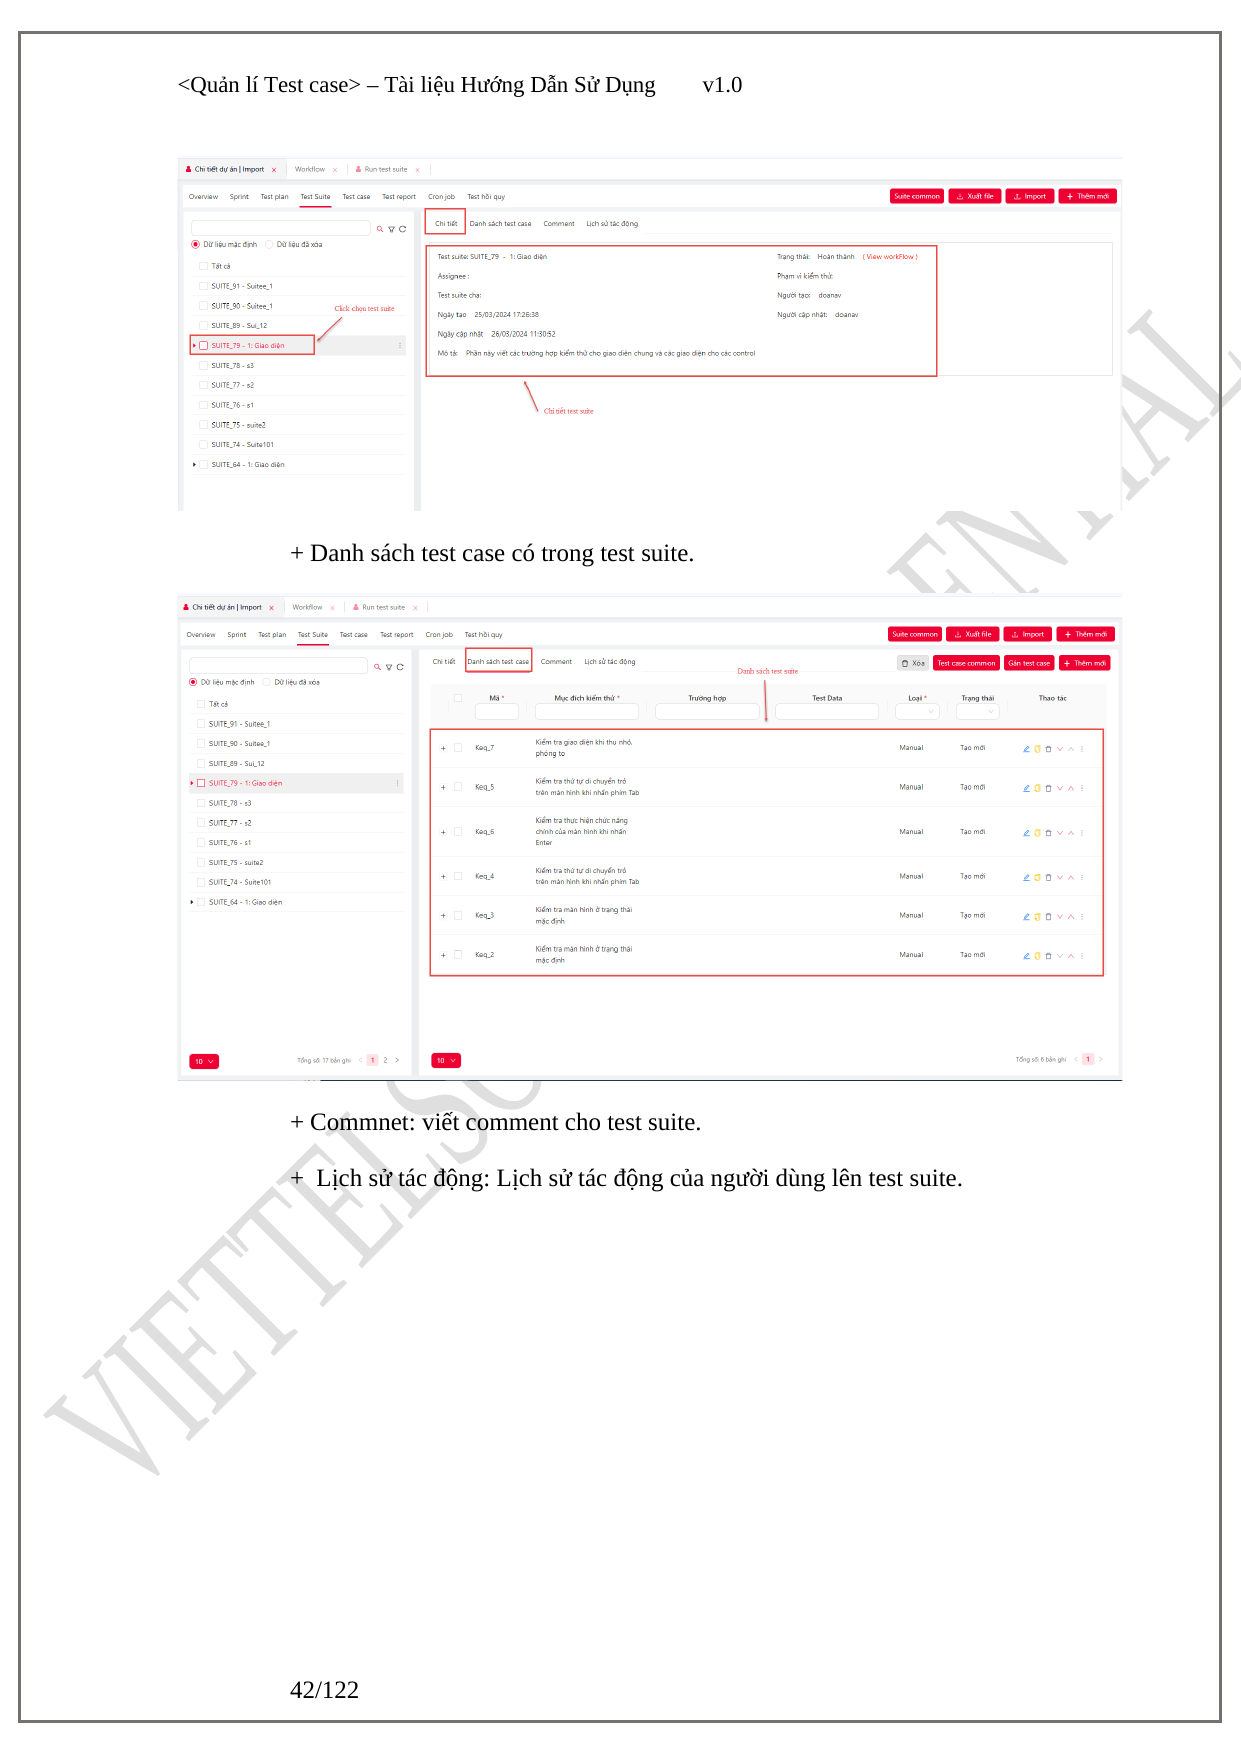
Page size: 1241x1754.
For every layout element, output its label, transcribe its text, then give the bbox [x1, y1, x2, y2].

text + Commnet: viết comment cho test suite. [290, 1107, 1121, 1136]
text + Danh sách test case có trong test suite. [290, 538, 1121, 566]
picture [177, 593, 1123, 1081]
text + Lịch sử tác động: Lịch sử tác động của người dùng lên test suite. [290, 1163, 1121, 1192]
picture [177, 156, 1123, 511]
